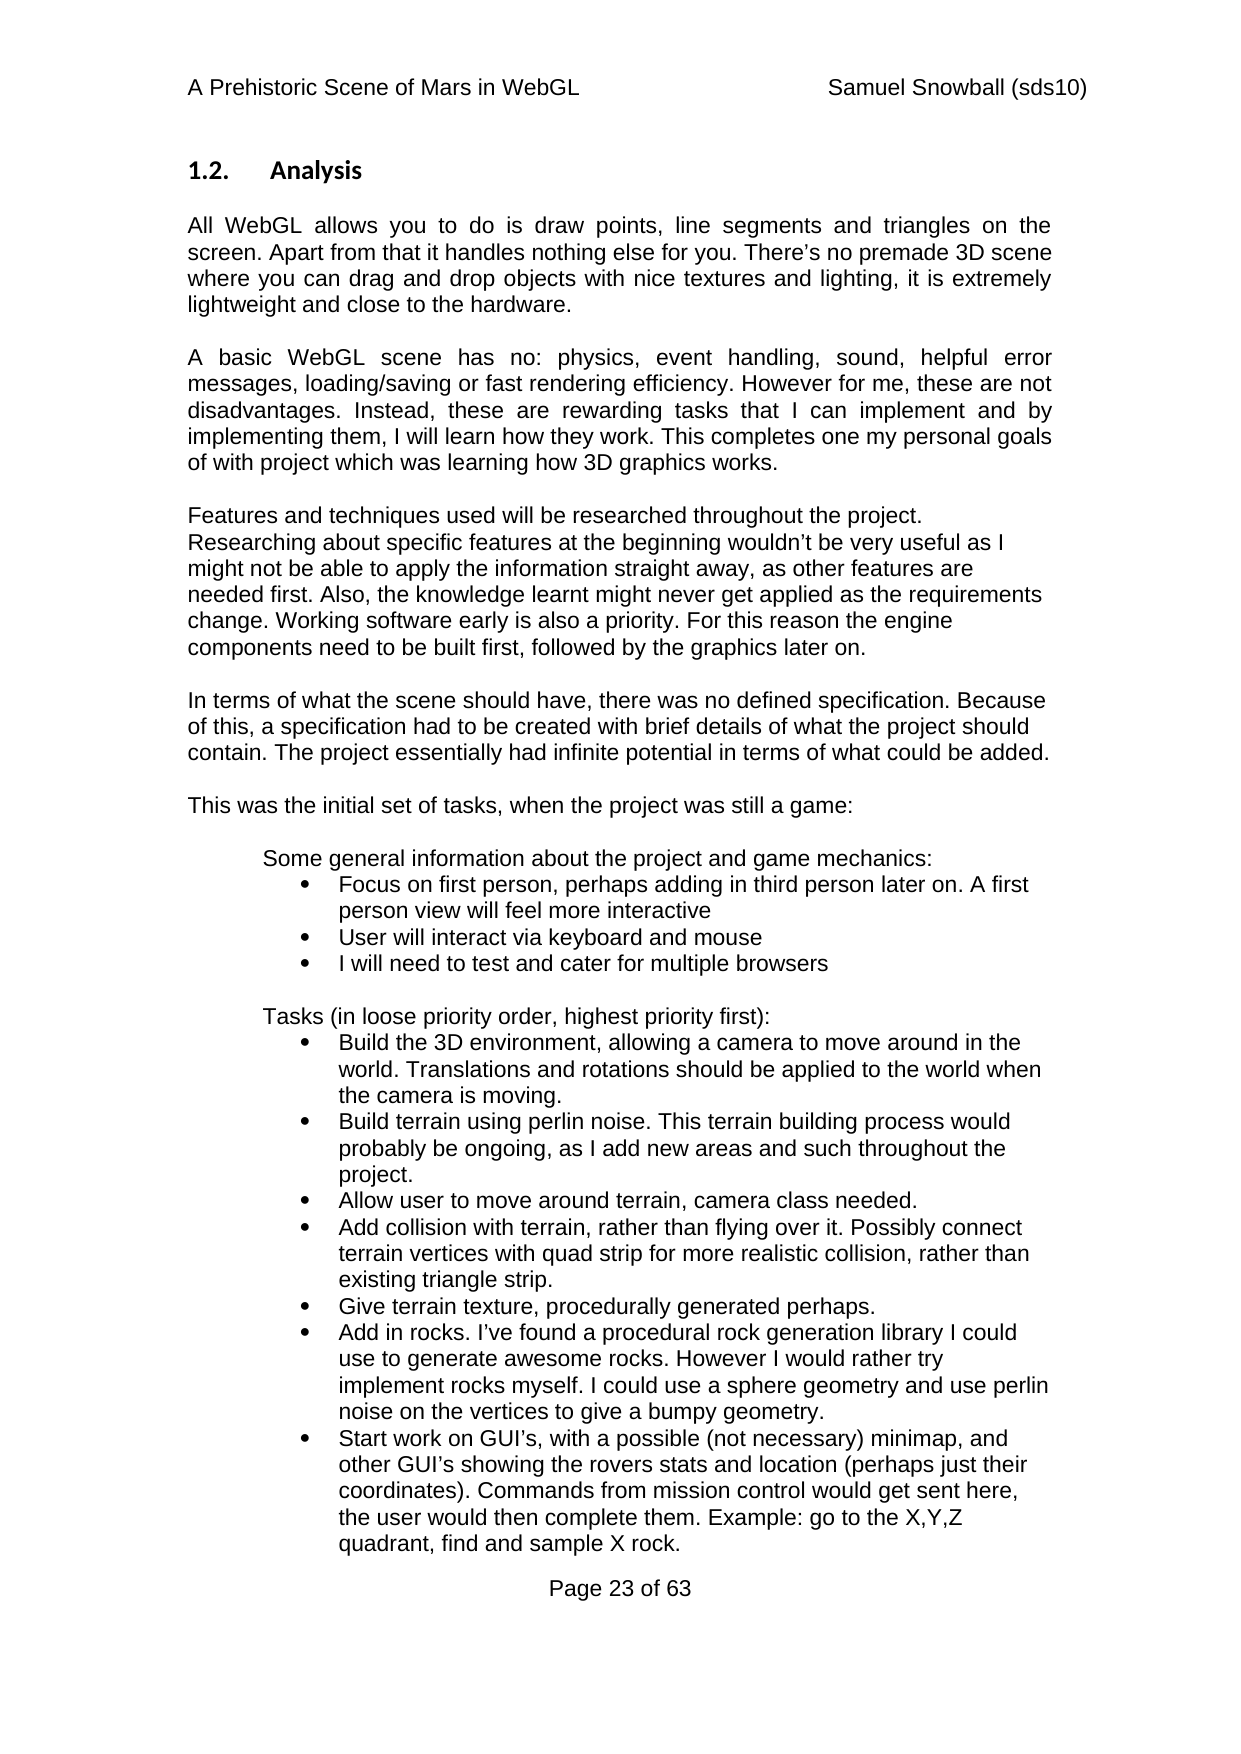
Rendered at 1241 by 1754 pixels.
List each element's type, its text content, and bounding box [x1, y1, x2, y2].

list Build the 3D environment, allowing a camera to move around in the world. Translations and rotations should be applied to the world when the camera is moving. [301, 970, 1053, 1049]
list Allow user to move around terrain, camera class needed. [301, 1128, 1053, 1154]
text In terms of what the scene should have, there was no defined specification. Because of this, a specification had to be created with brief details of what the project should contain. The project essentially had infinite potential in terms of what could be added. [187, 627, 1053, 706]
list Start work on GUI’s, with a possible (not necessary) minimap, and other GUI’s showing the rovers stats and location (perhaps just their coordinates). Commands from mission control would get sent here, the user would then complete them. Example: go to the X,Y,Z quadrant, find and sample X rock. [301, 1365, 1053, 1497]
text A basic WebGL scene has no: physics, event handling, sound, helpful error messages, loading/saving or fast rendering efficiency. However for me, these are not disadvantages. Instead, these are rewarding tasks that I can implement and by implementing them, I will learn how they work. This completes one my personal goals of with project which was learning how 3D graphics works. [187, 284, 1053, 416]
text Features and techniques used will be researched throughout the project. Researching about specific features at the beginning wouldn’t be very useful as I might not be able to apply the information straight away, as other features are needed first. Also, the knowledge learnt might never get applied as the requirements change. Working software early is also a priority. For this reason the engine components need to be built first, followed by the graphics later on. [187, 443, 1053, 601]
list Add in rocks. I’ve found a procedural rock generation library I could use to generate awesome rocks. However I would rather try implement rocks myself. I could use a sphere geometry and use perlin noise on the vertices to give a bumpy geometry. [301, 1260, 1053, 1365]
text This was the initial set of tasks, when the project was still a game: [187, 733, 1053, 759]
text Tasks (in loose priority order, highest priority first): [187, 943, 1053, 970]
list Give terrain texture, procedurally generated perhaps. [301, 1233, 1053, 1260]
list User will interact via keyboard and mouse [301, 864, 1053, 891]
text Some general information about the project and game mechanics: [187, 785, 1053, 812]
list Build terrain using perlin noise. This terrain building process would probably be ongoing, as I add new areas and such throughout the project. [301, 1049, 1053, 1128]
list Focus on first person, perhaps adding in third person later on. A first person view will feel more interactive [301, 812, 1053, 864]
text All WebGL allows you to do is draw points, line segments and triangles on the screen. Apart from that it handles nothing else for you. There’s no premade 3D scene where you can drag and drop objects with nice textures and lighting, it is extremely lightweight and close to the hardware. [187, 153, 1053, 258]
list Add collision with terrain, rather than flying over it. Possibly connect terrain vertices with quad strip for more realistic collision, rather than existing triangle strip. [301, 1154, 1053, 1233]
list I will need to test and cater for multiple browsers [301, 891, 1053, 917]
